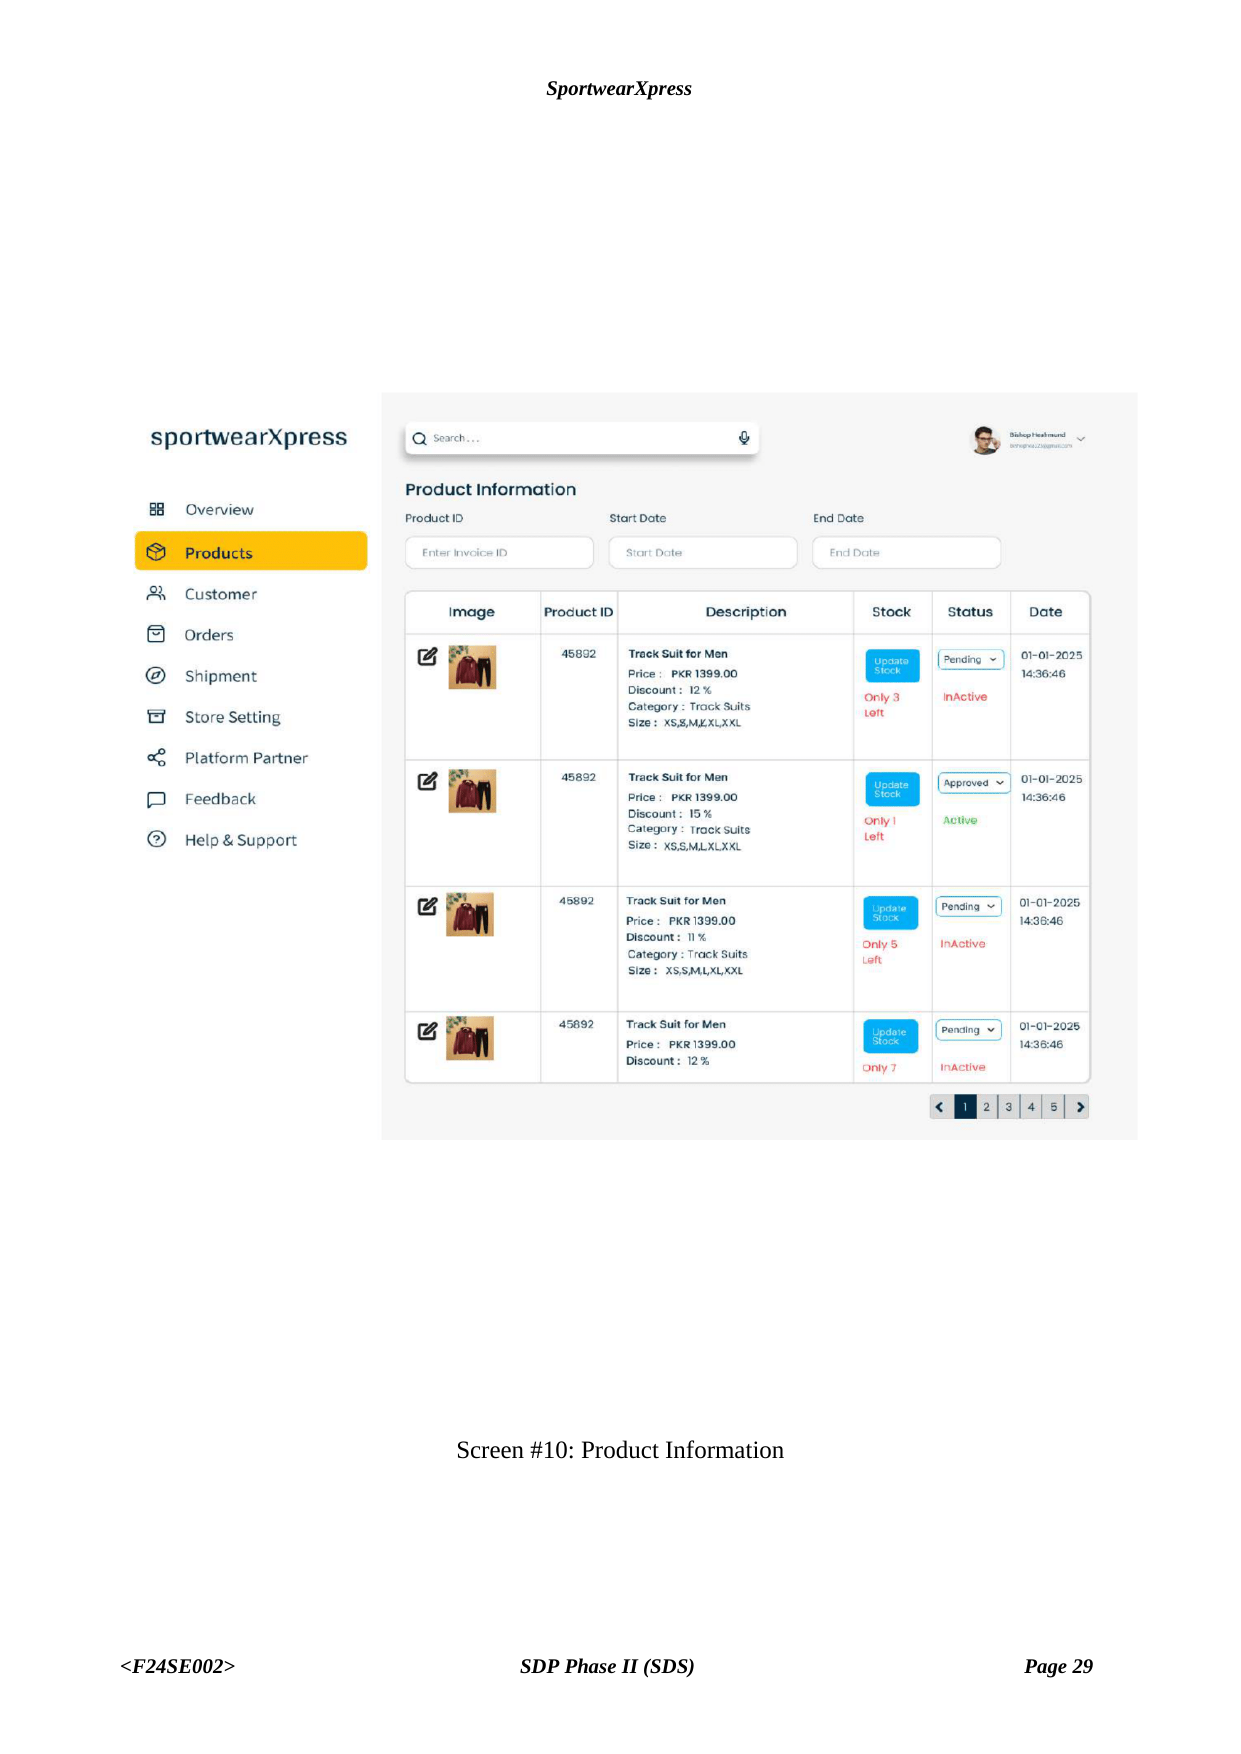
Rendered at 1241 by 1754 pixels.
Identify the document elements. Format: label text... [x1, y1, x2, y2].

text Screen #10: Product Information [120, 1438, 1120, 1463]
picture [120, 105, 1138, 1428]
